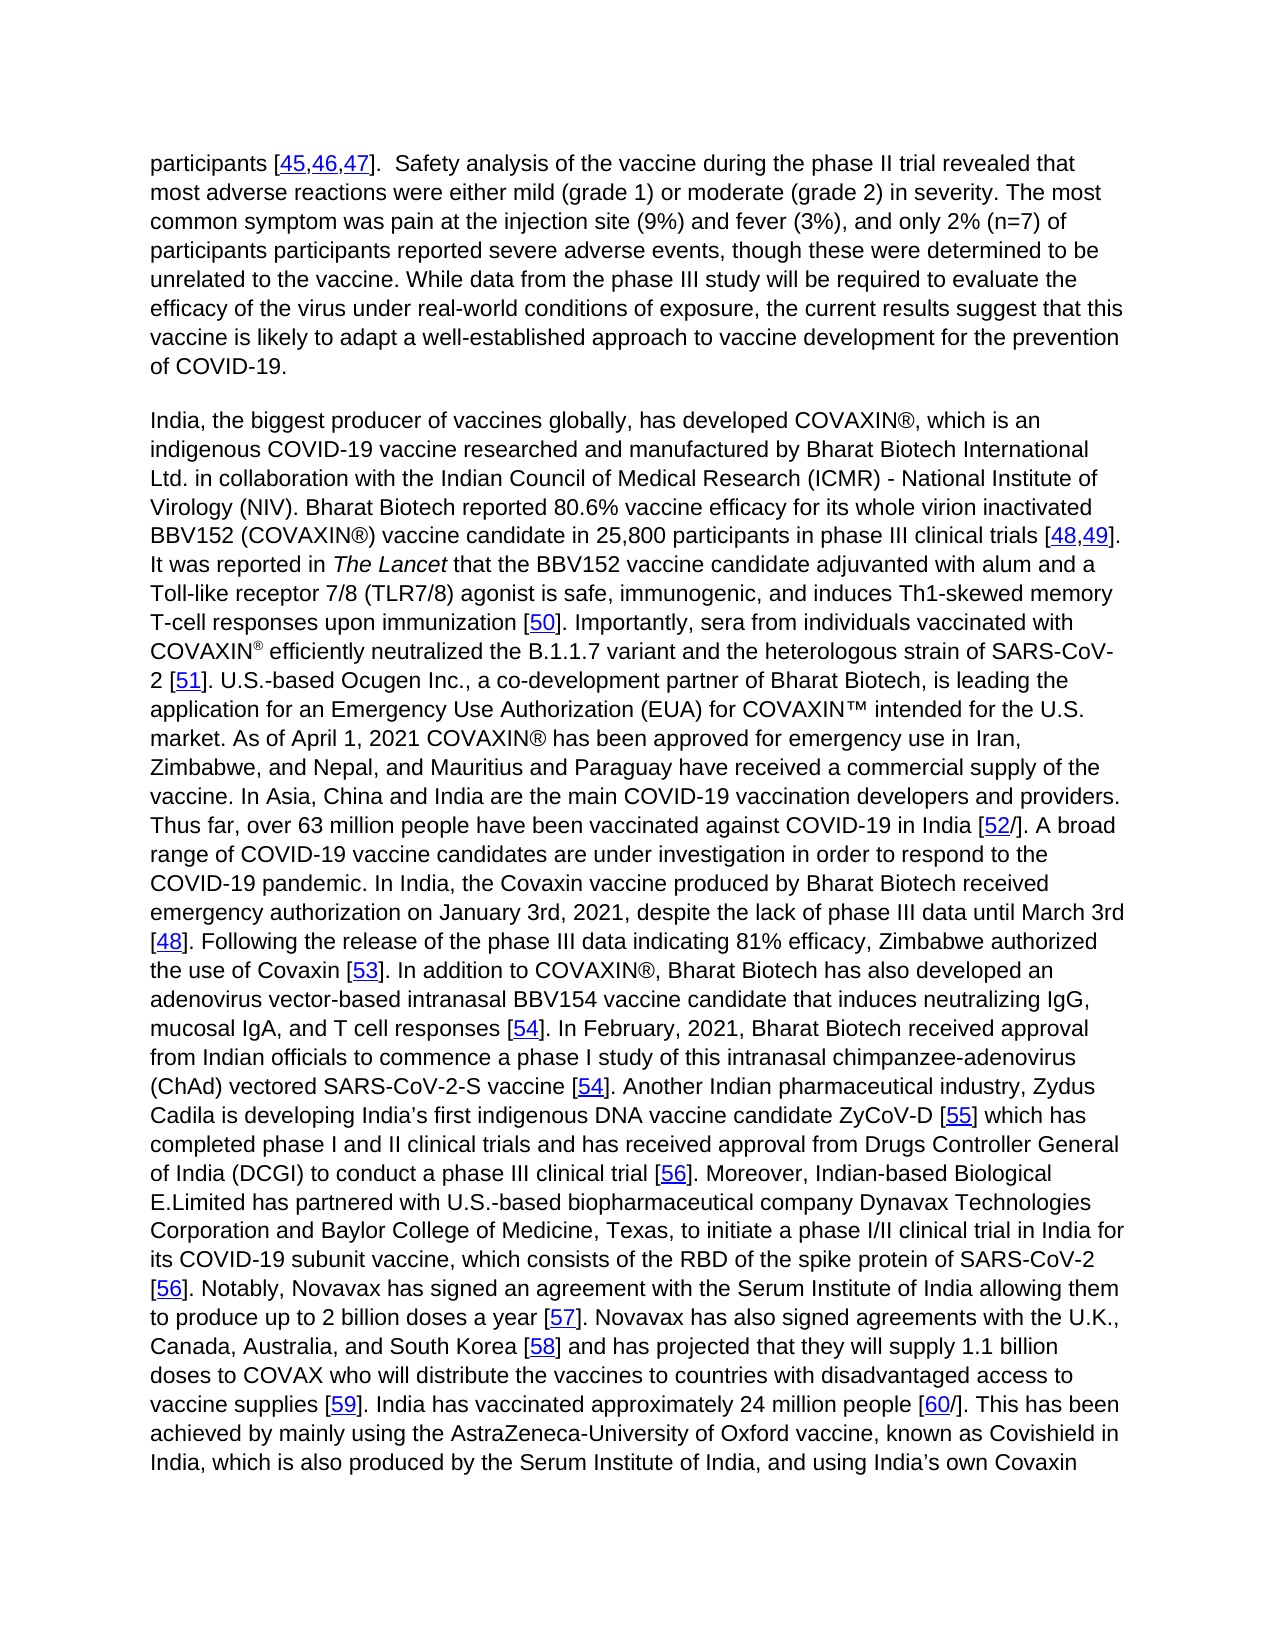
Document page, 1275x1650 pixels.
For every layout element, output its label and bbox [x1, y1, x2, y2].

text [150, 407, 1125, 1476]
text [150, 150, 1125, 379]
